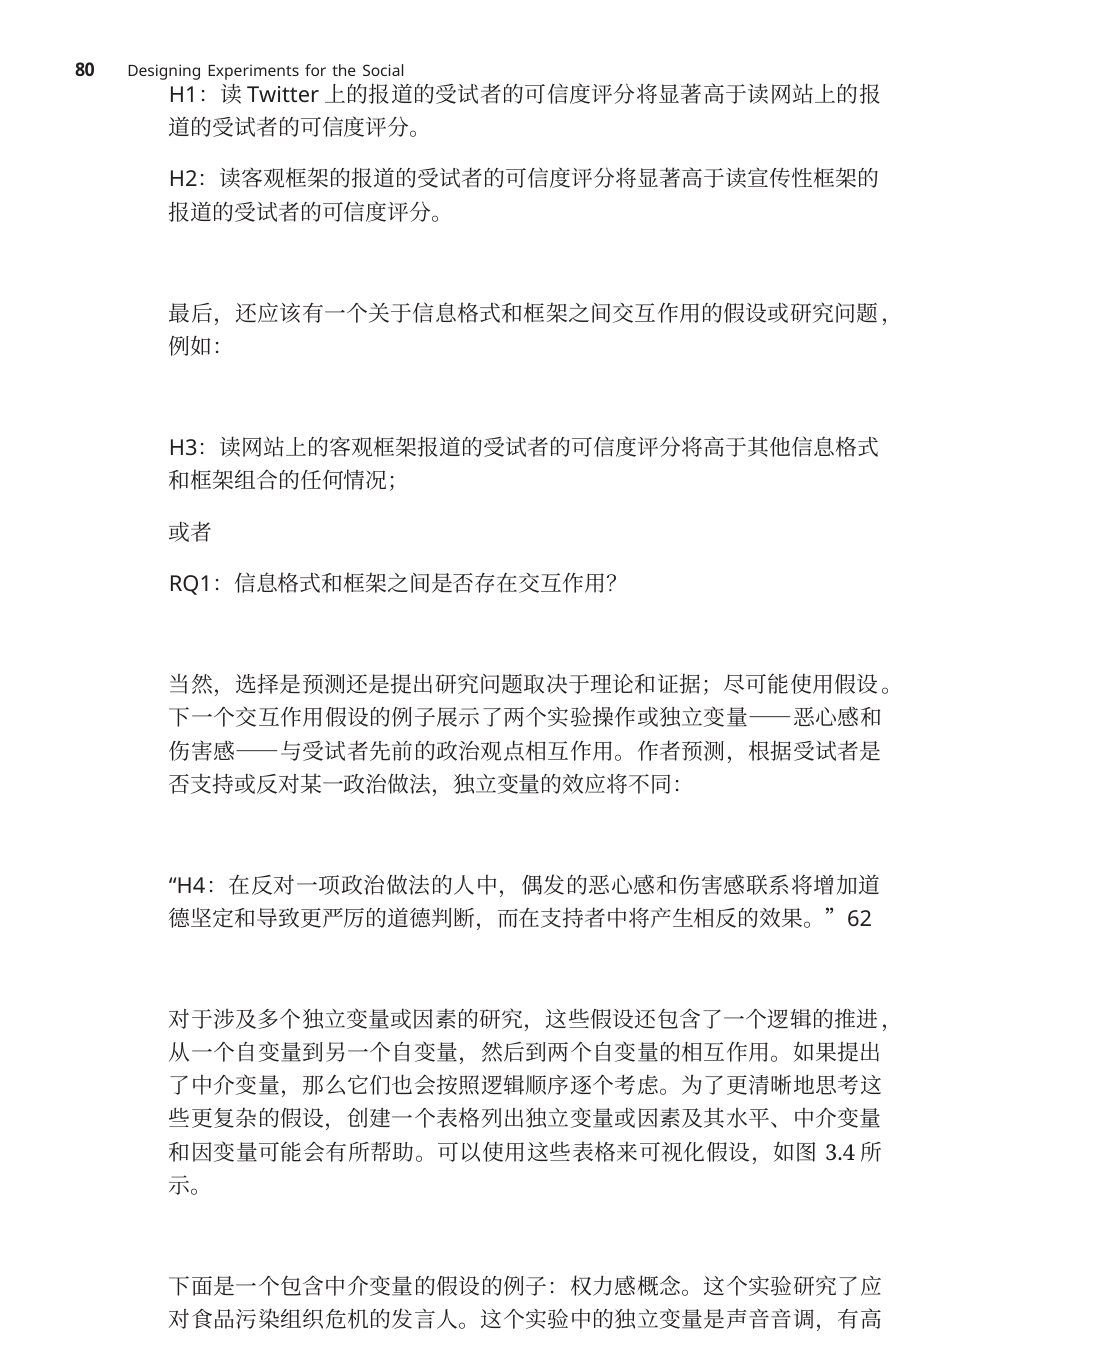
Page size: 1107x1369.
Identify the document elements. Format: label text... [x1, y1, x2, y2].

text H2：读客观框架的报道的受试者的可信度评分将显著高于读宣传性框架的报道的受试者的可信度评分。 [169, 162, 882, 226]
text 对于涉及多个独立变量或因素的研究，这些假设还包含了一个逻辑的推进，从一个自变量到另一个自变量，然后到两个自变量的相互作用。如果提出了中介变量，那么它们也会按照逻辑顺序逐个考虑。为了更清晰地思考这些更复杂的假设，创建一个表格列出独立变量或因素及其水平、中介变量和因变量可能会有所帮助。可以使用这些表格来可视化假设，如图3.4所示。 [169, 1003, 882, 1199]
text RQ1：信息格式和框架之间是否存在交互作用？ [169, 566, 882, 598]
text 或者 [169, 515, 882, 546]
text H3：读网站上的客观框架报道的受试者的可信度评分将高于其他信息格式和框架组合的任何情况； [169, 430, 882, 495]
text H1：读Twitter上的报道的受试者的可信度评分将显著高于读网站上的报道的受试者的可信度评分。 [169, 77, 882, 142]
text 最后，还应该有一个关于信息格式和框架之间交互作用的假设或研究问题，例如： [169, 296, 882, 360]
text 当然，选择是预测还是提出研究问题取决于理论和证据；尽可能使用假设。下一个交互作用假设的例子展示了两个实验操作或独立变量——恶心感和伤害感——与受试者先前的政治观点相互作用。作者预测，根据受试者是否支持或反对某一政治做法，独立变量的效应将不同： [169, 667, 882, 798]
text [169, 1269, 882, 1333]
text “H4：在反对一项政治做法的人中，偶发的恶心感和伤害感联系将增加道德坚定和导致更严厉的道德判断，而在支持者中将产生相反的效果。”62 [169, 868, 882, 933]
